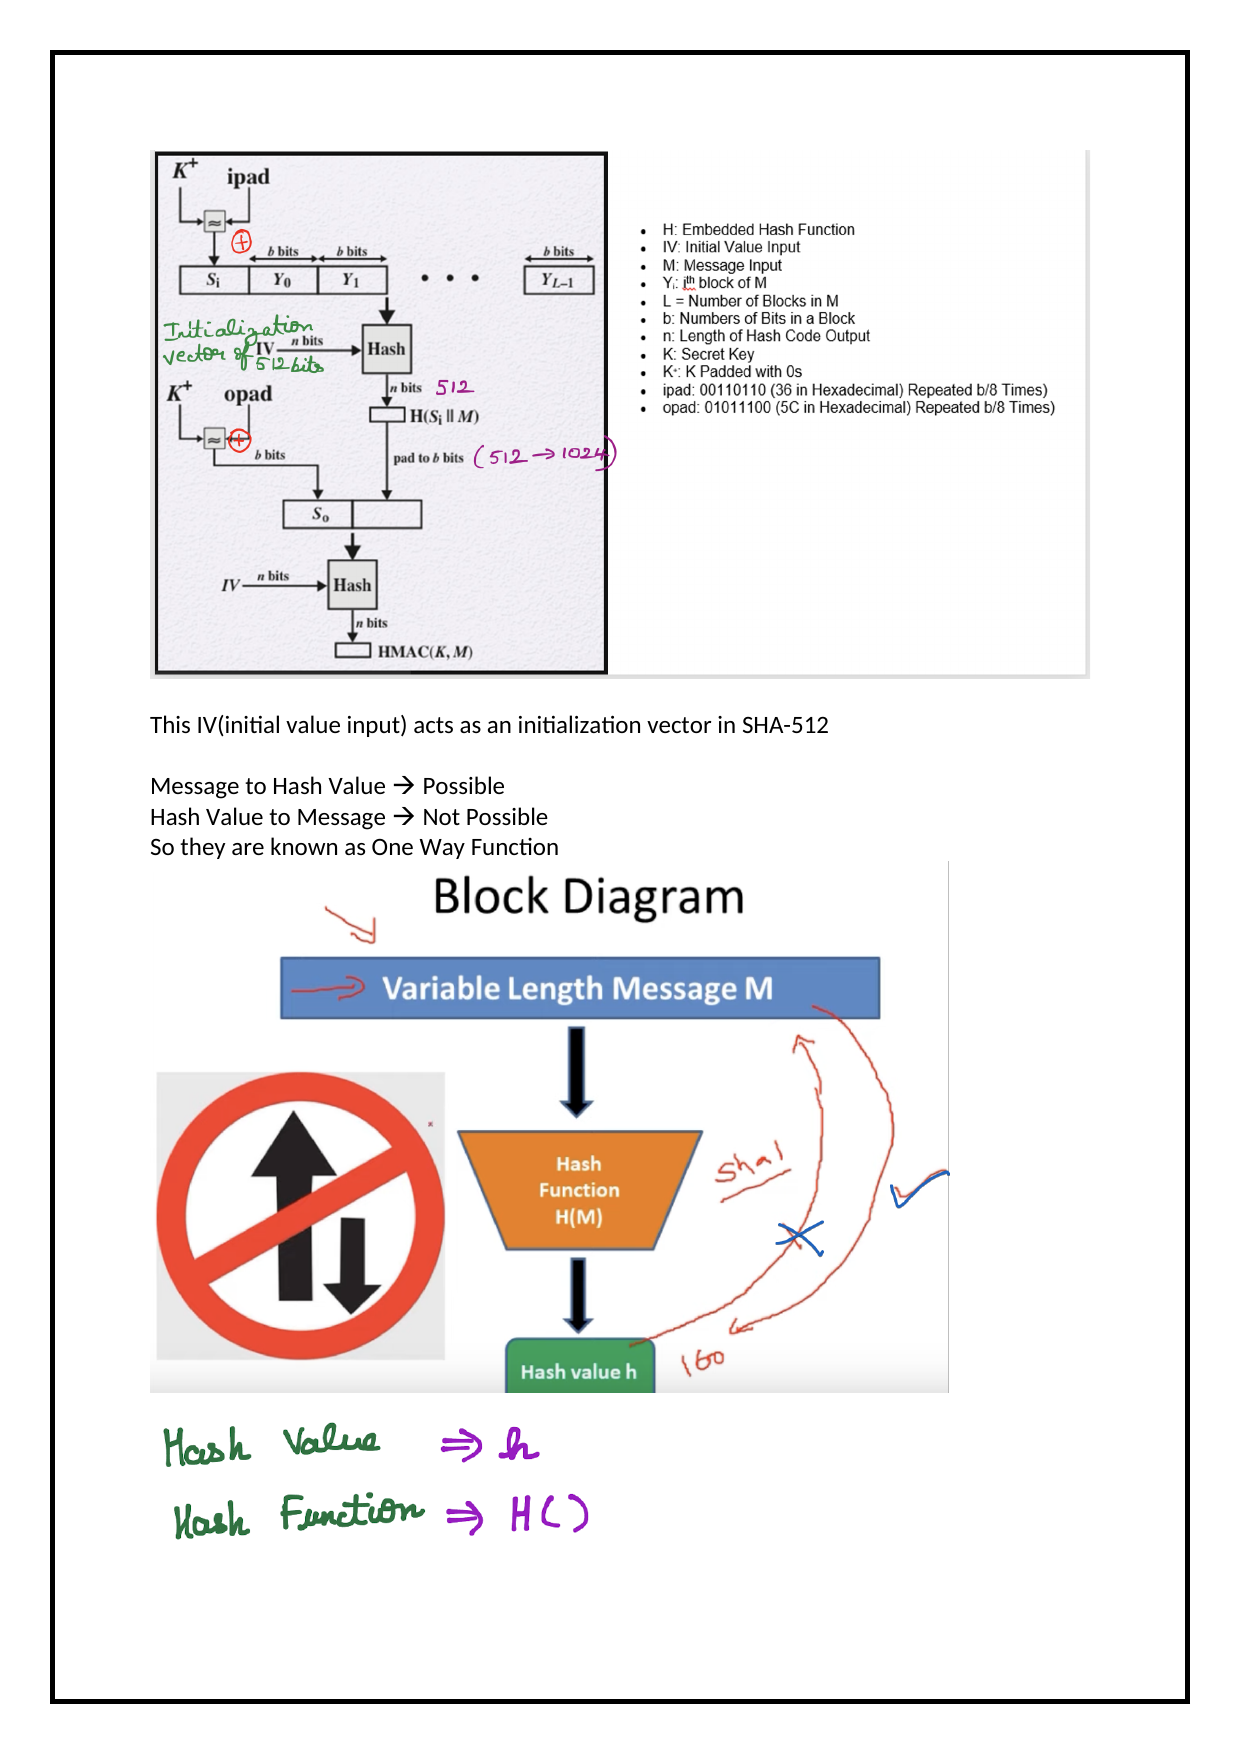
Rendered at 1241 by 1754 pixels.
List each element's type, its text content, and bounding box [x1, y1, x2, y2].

picture [150, 861, 1091, 1558]
text Message to Hash Value Possible Hash Value to Message Not Possible [150, 770, 1090, 831]
text So they are known as One Way Function [150, 831, 1090, 862]
text This IV(initial value input) acts as an initialization vector in SHA-512 [150, 709, 1090, 739]
picture [150, 150, 1091, 679]
